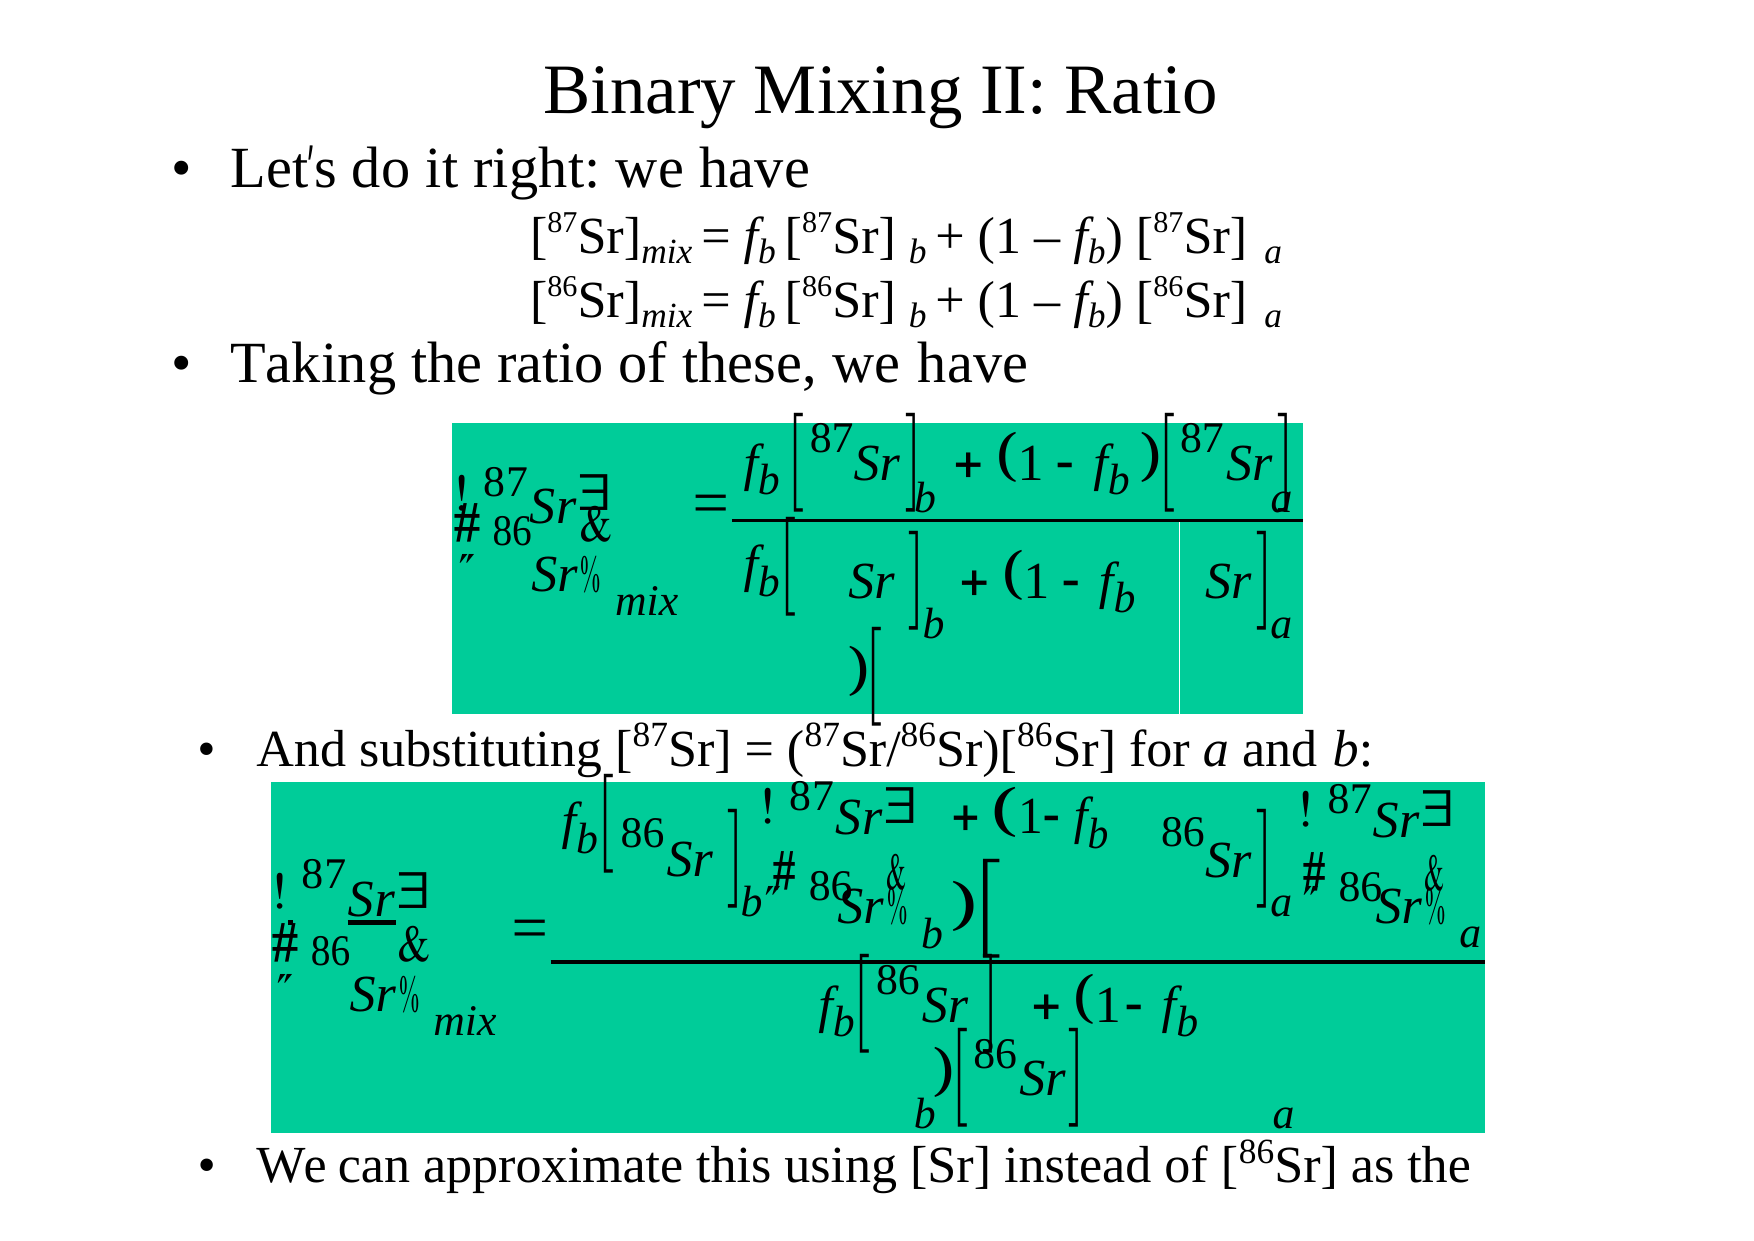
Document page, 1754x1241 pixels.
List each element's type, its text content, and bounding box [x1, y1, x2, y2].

table_header  1 fb  [943, 782, 1158, 960]
table_cell Sra [1180, 522, 1303, 714]
table_header fb 87Sr  1  fb 87Sr b a [732, 423, 1303, 519]
table_header  [681, 423, 732, 714]
table_header  87Sr  86   Sr mix [271, 782, 499, 1133]
table_header fb [551, 782, 618, 960]
text [87Sr]mix = fb [87Sr] b + (1 – fb) [87Sr] a [530, 202, 1675, 266]
table_header  87Sr  86   Sr mix [452, 423, 681, 714]
table_cell Sr b  1  fb  [823, 522, 1179, 714]
table_header 86 [618, 782, 665, 960]
table_cell fb86Sr   1 fb 86Sr b a [551, 964, 1485, 1133]
table_header 86  87Sr Sra  86   Sr a [1158, 782, 1485, 960]
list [197, 1137, 1478, 1194]
table_cell fb [732, 522, 823, 714]
table_header  [499, 782, 551, 1133]
table_header  87Sr Sr b  86   Sr b [665, 782, 943, 960]
text [86Sr]mix = fb [86Sr] b + (1 – fb) [86Sr] a [530, 266, 1675, 330]
subtitle Taking the ratio of these, we have [171, 330, 1675, 396]
list And substituting [87Sr] = (87Sr/86Sr)[86Sr] for a and b: [197, 714, 1675, 777]
subtitle Let’s do it right: we have [171, 129, 1675, 202]
subtitle Binary Mixing II: Ratio [543, 54, 1675, 129]
